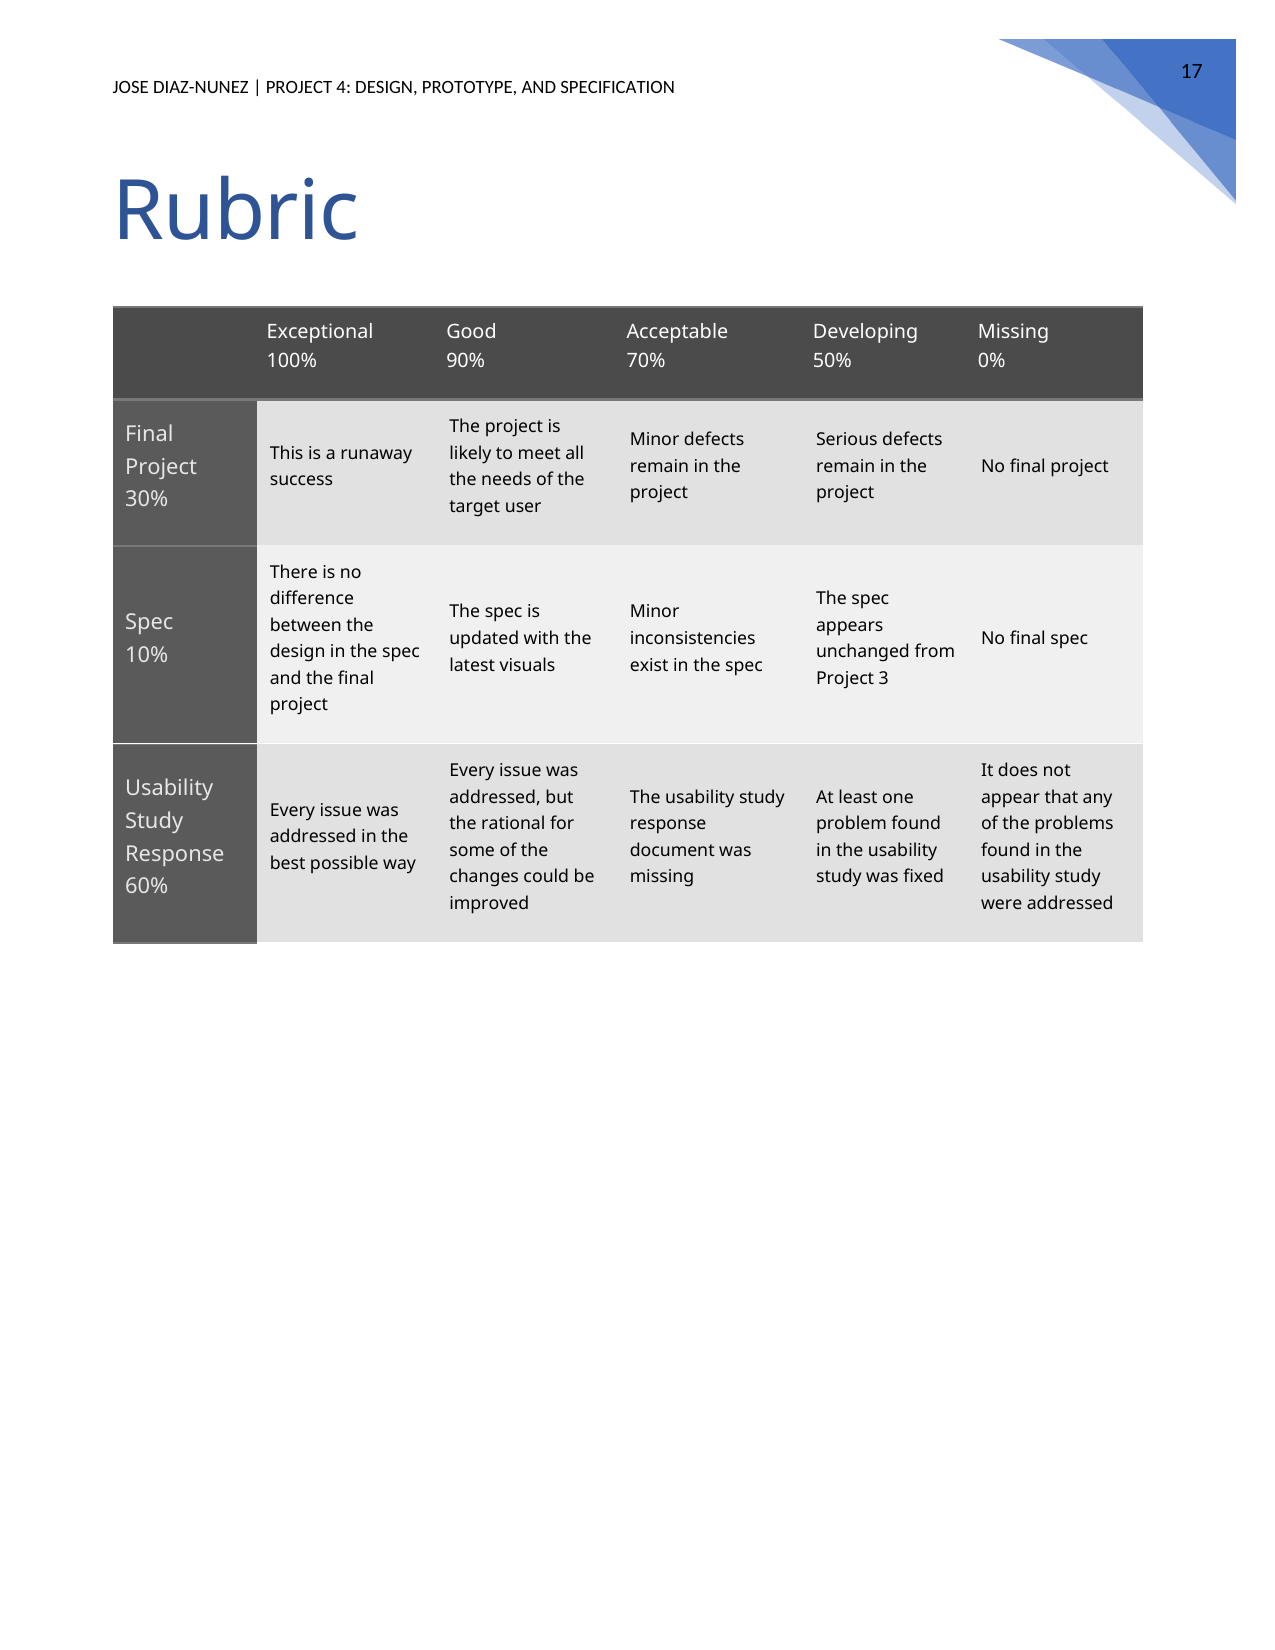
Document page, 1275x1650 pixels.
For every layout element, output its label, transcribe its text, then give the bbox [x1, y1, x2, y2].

table_cell The usability study response document was missing [617, 744, 803, 942]
table_header Acceptable 70% [617, 308, 803, 398]
table_cell Every issue was addressed in the best possible way [257, 744, 437, 942]
table_cell No final project [968, 401, 1143, 545]
table_header Missing 0% [968, 308, 1143, 398]
table_cell No final spec [968, 545, 1143, 743]
table_header Good 90% [437, 308, 617, 398]
table_cell Final Project 30% [113, 401, 257, 545]
table_cell Minor defects remain in the project [617, 401, 803, 545]
table_cell The project is likely to meet all the needs of the target user [437, 401, 617, 545]
table_cell Spec 10% [113, 547, 257, 743]
table_cell Usability Study Response 60% [113, 745, 257, 942]
table_cell The spec appears unchanged from Project 3 [803, 545, 968, 743]
table_cell Minor inconsistencies exist in the spec [617, 545, 803, 743]
table_cell At least one problem found in the usability study was fixed [803, 744, 968, 942]
table_cell Every issue was addressed, but the rational for some of the changes could be improved [437, 744, 617, 942]
table_cell This is a runaway success [257, 401, 437, 545]
table_header Exceptional 100% [257, 308, 437, 398]
title Rubric [112, 150, 1162, 263]
table_header Developing 50% [803, 308, 968, 398]
table_cell There is no difference between the design in the spec and the final project [257, 545, 437, 743]
table_cell Serious defects remain in the project [803, 401, 968, 545]
table_cell It does not appear that any of the problems found in the usability study were addressed [968, 744, 1143, 942]
table_header [113, 308, 257, 398]
picture [997, 39, 1236, 205]
table_cell The spec is updated with the latest visuals [437, 545, 617, 743]
